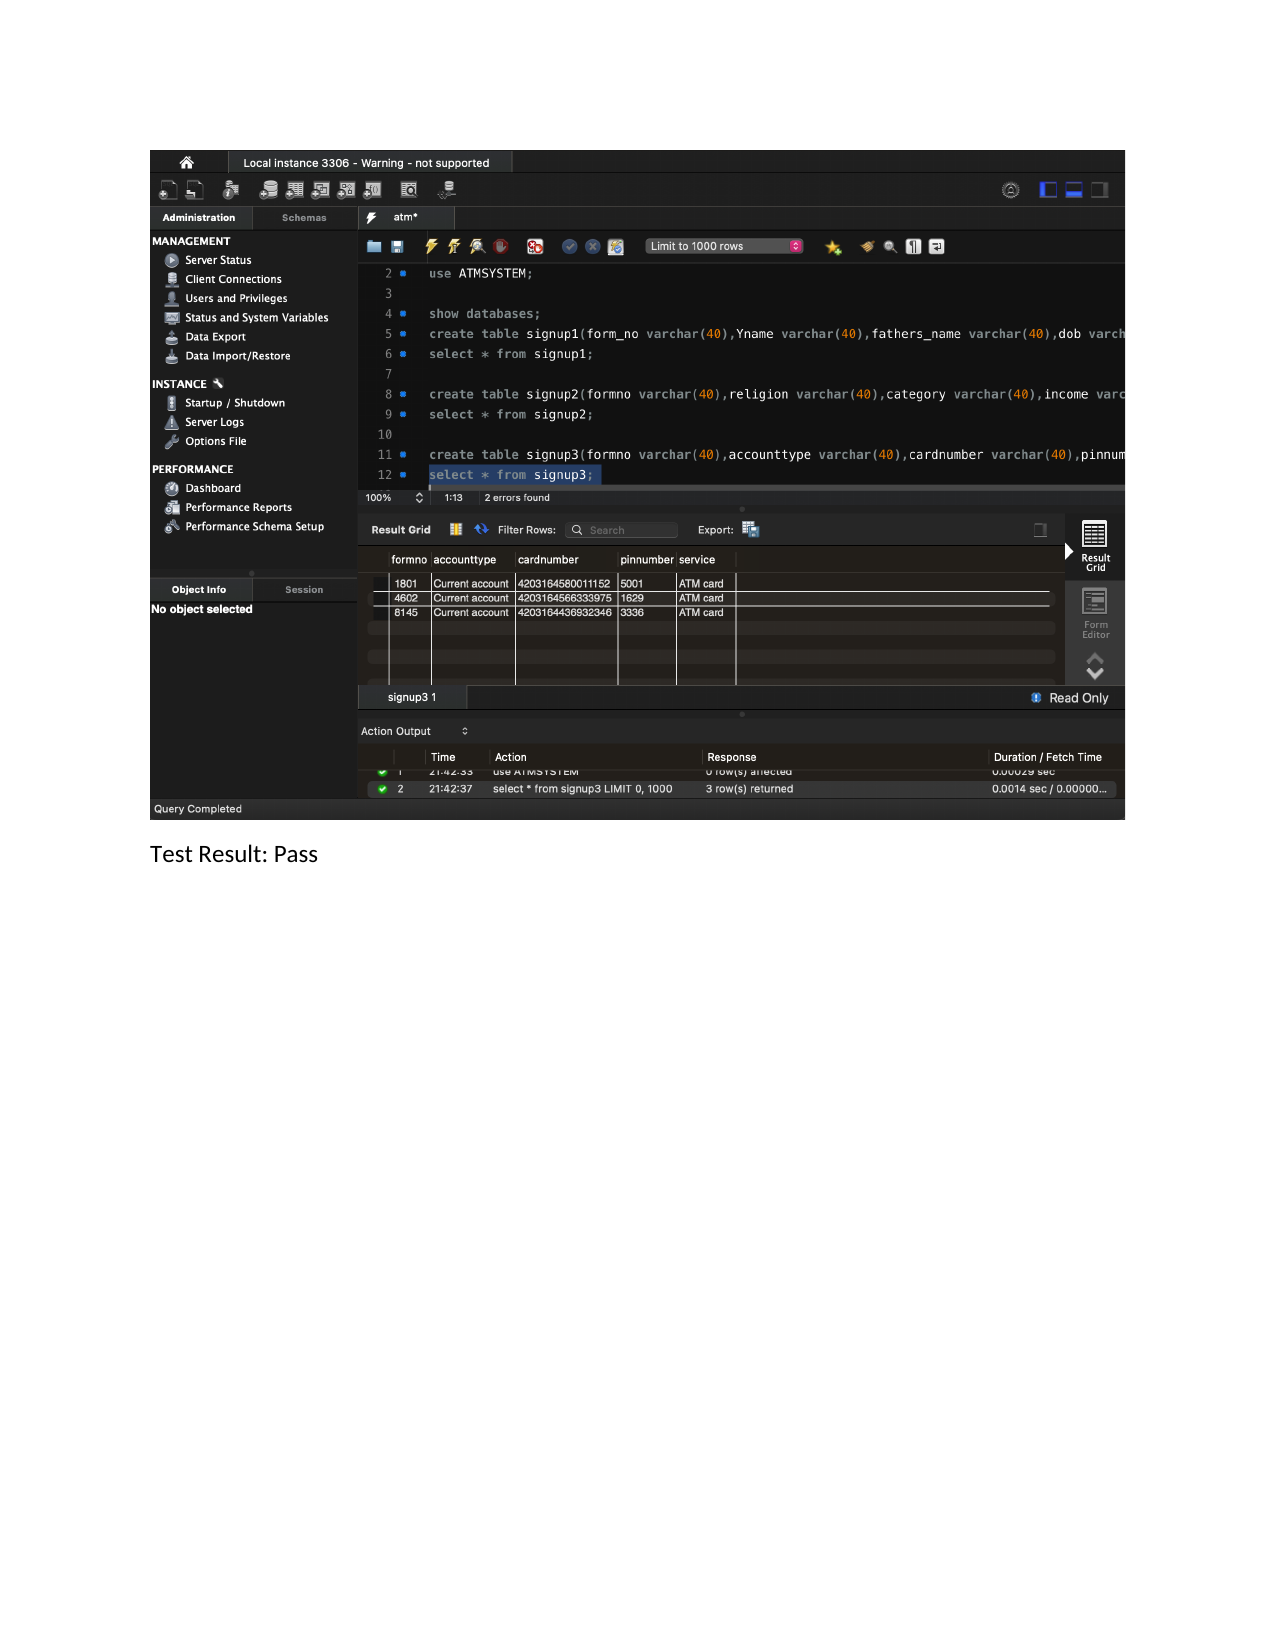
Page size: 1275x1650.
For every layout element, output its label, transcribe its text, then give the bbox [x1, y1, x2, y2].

picture [150, 150, 1125, 820]
text Test Result: Pass [150, 839, 1125, 869]
